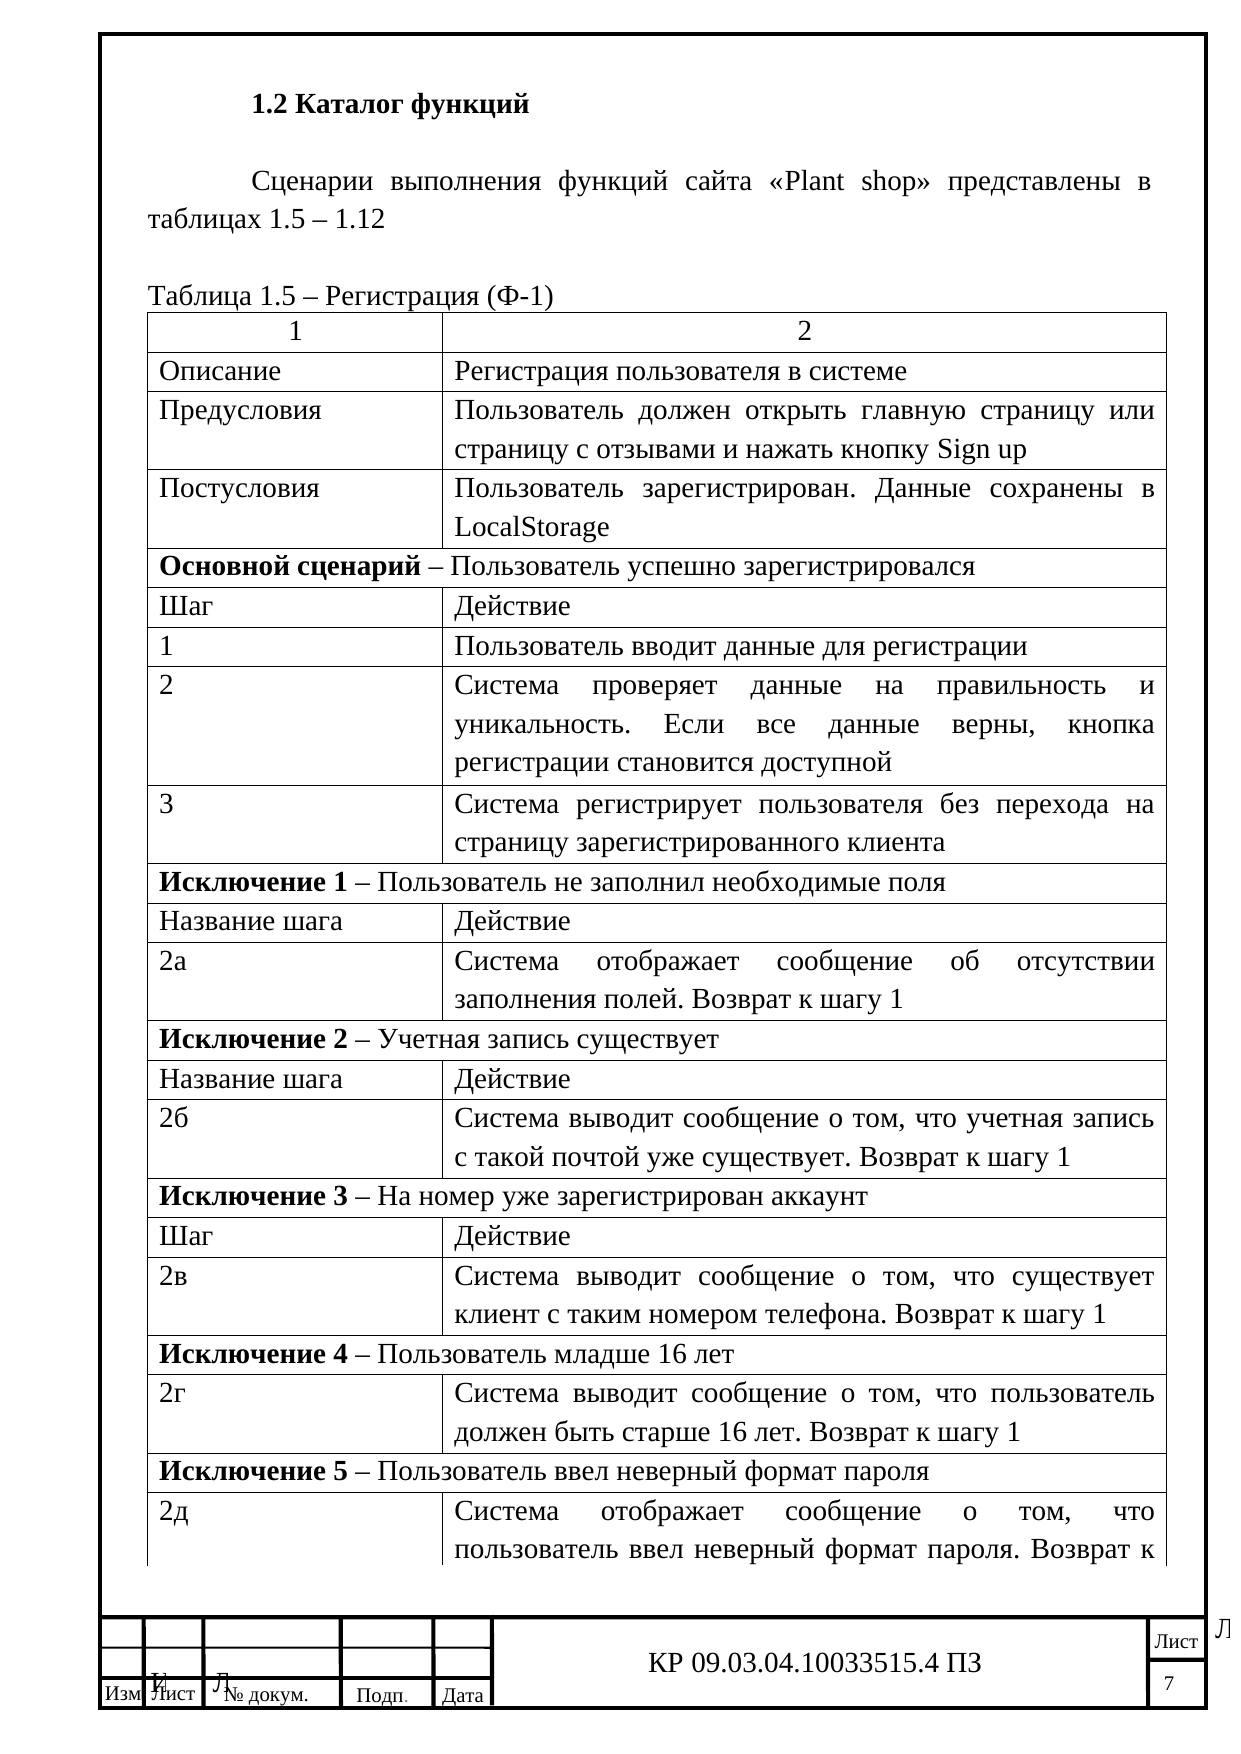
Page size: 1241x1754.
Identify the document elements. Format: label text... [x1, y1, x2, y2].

table_cell 2д [148, 1493, 442, 1565]
table_cell Пользователь зарегистрирован. Данные сохранены в LocalStorage [443, 470, 1166, 547]
subtitle 1.2 Каталог функций [177, 86, 1152, 119]
table_cell 2в [148, 1258, 442, 1335]
table_cell Система выводит сообщение о том, что существует клиент с таким номером телефона. Возврат к шагу 1 [443, 1258, 1166, 1335]
table_cell Действие [443, 588, 1166, 627]
table_cell Исключение 3 – На номер уже зарегистрирован аккаунт [148, 1179, 1166, 1217]
table_cell Предусловия [148, 392, 442, 469]
table_cell Система выводит сообщение о том, что пользователь должен быть старше 16 лет. Возврат к шагу 1 [443, 1375, 1166, 1452]
text Сценарии выполнения функций сайта «Plant shop» представлены в таблицах 1.5 – 1.12 [148, 163, 1152, 235]
table_cell Название шага [148, 904, 442, 942]
table_cell Исключение 2 – Учетная запись существует [148, 1021, 1166, 1060]
table_cell 1 [148, 628, 442, 666]
table_cell Действие [443, 1061, 1166, 1099]
table_header 1 [148, 313, 442, 352]
table_cell Исключение 1 – Пользователь не заполнил необходимые поля [148, 864, 1166, 902]
table_cell Шаг [148, 588, 442, 627]
table_cell Исключение 5 – Пользователь ввел неверный формат пароля [148, 1454, 1166, 1492]
table_cell 2 [148, 667, 442, 785]
table_cell Система проверяет данные на правильность и уникальность. Если все данные верны, кнопка регистрации становится доступной [443, 667, 1166, 785]
table_cell Пользователь вводит данные для регистрации [443, 628, 1166, 666]
table_cell Регистрация пользователя в системе [443, 353, 1166, 391]
table_cell Система выводит сообщение о том, что учетная запись с такой почтой уже существует. Возврат к шагу 1 [443, 1100, 1166, 1177]
text Таблица 1.5 – Регистрация (Ф-1) [148, 278, 1181, 312]
table_cell Описание [148, 353, 442, 391]
table_cell Исключение 4 – Пользователь младше 16 лет [148, 1336, 1166, 1374]
table_cell Система отображает сообщение об отсутствии заполнения полей. Возврат к шагу 1 [443, 943, 1166, 1020]
table_cell Название шага [148, 1061, 442, 1099]
table_cell 2б [148, 1100, 442, 1177]
table_cell Пользователь должен открыть главную страницу или страницу с отзывами и нажать кнопку Sign up [443, 392, 1166, 469]
table_cell 3 [148, 786, 442, 863]
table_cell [443, 1493, 1166, 1565]
table_header 2 [443, 313, 1166, 352]
table_cell Действие [443, 904, 1166, 942]
table_cell Основной сценарий – Пользователь успешно зарегистрировался [148, 549, 1166, 587]
table_cell Постусловия [148, 470, 442, 547]
table_cell Действие [443, 1218, 1166, 1257]
table_cell Шаг [148, 1218, 442, 1257]
table_cell 2г [148, 1375, 442, 1452]
table_cell 2а [148, 943, 442, 1020]
table_cell Система регистрирует пользователя без перехода на страницу зарегистрированного клиента [443, 786, 1166, 863]
